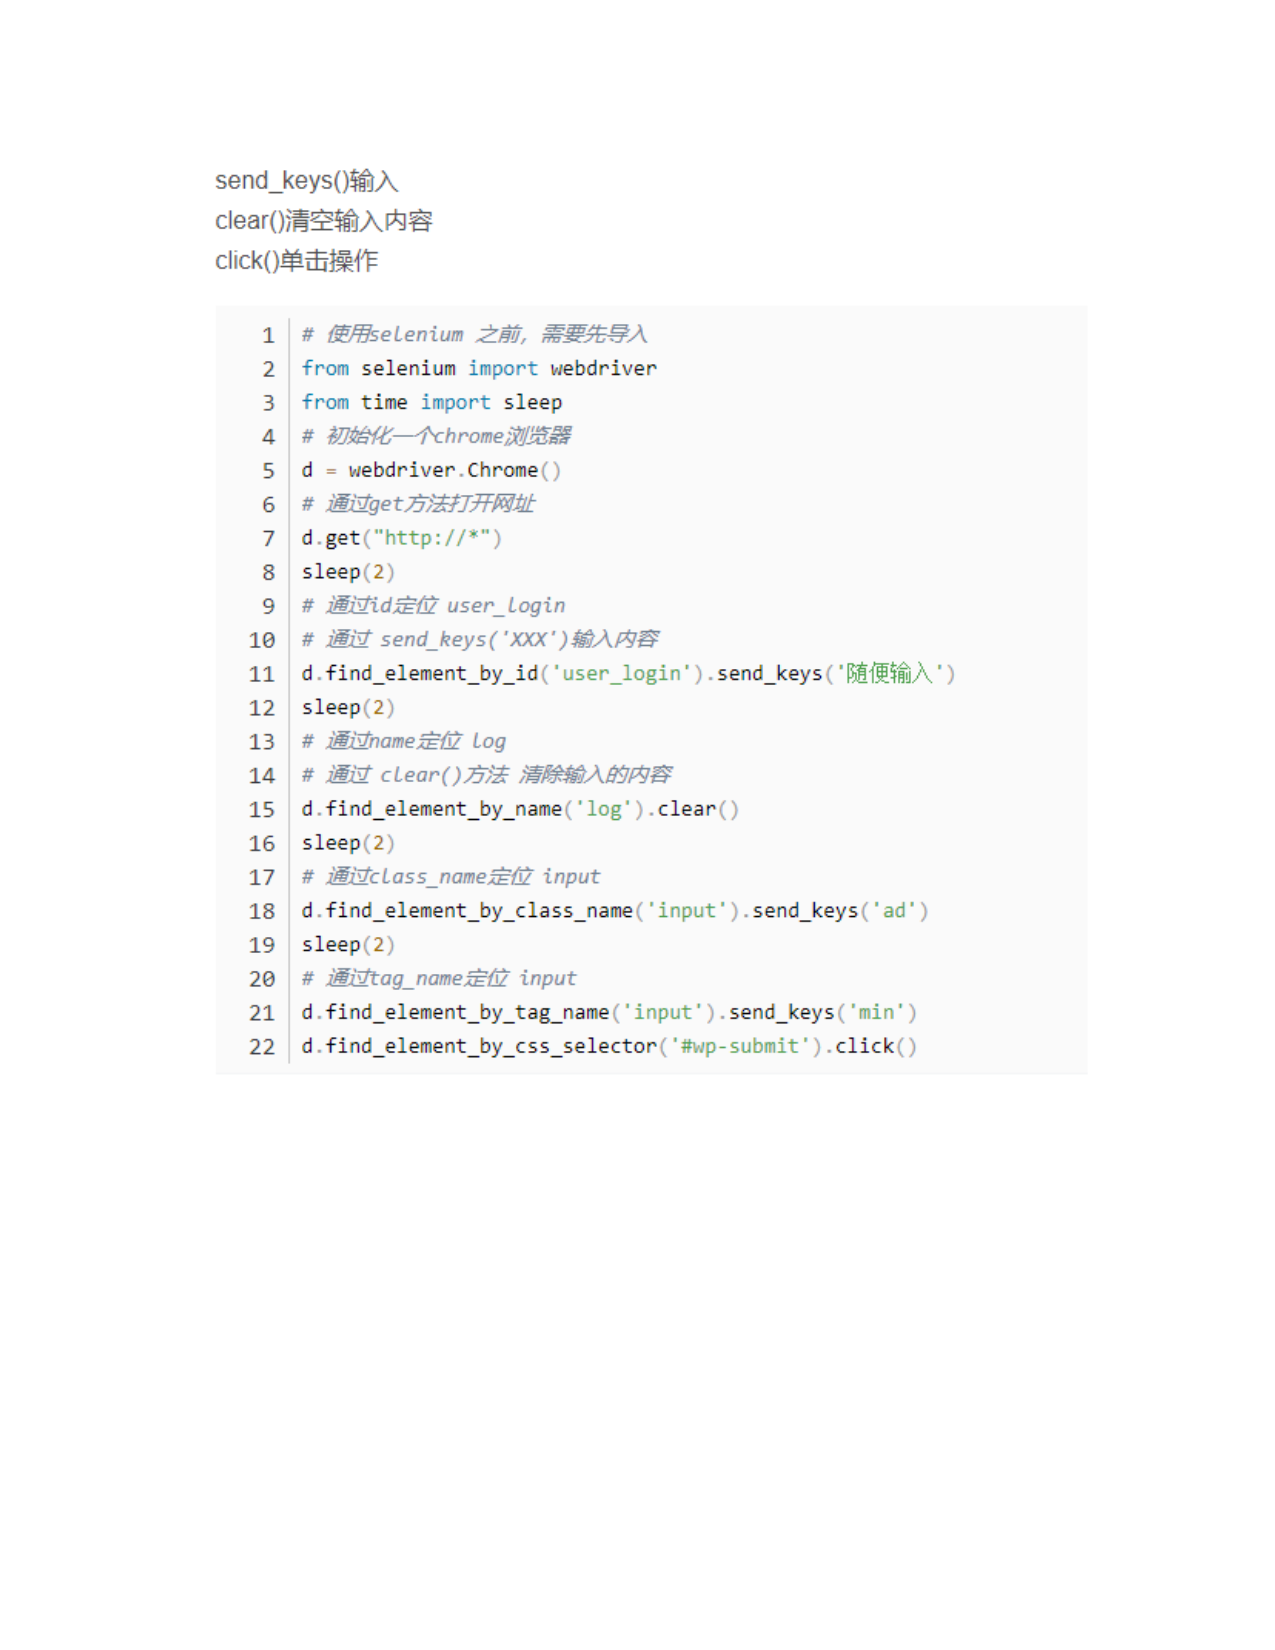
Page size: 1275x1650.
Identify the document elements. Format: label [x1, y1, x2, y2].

picture [187, 150, 1088, 1107]
